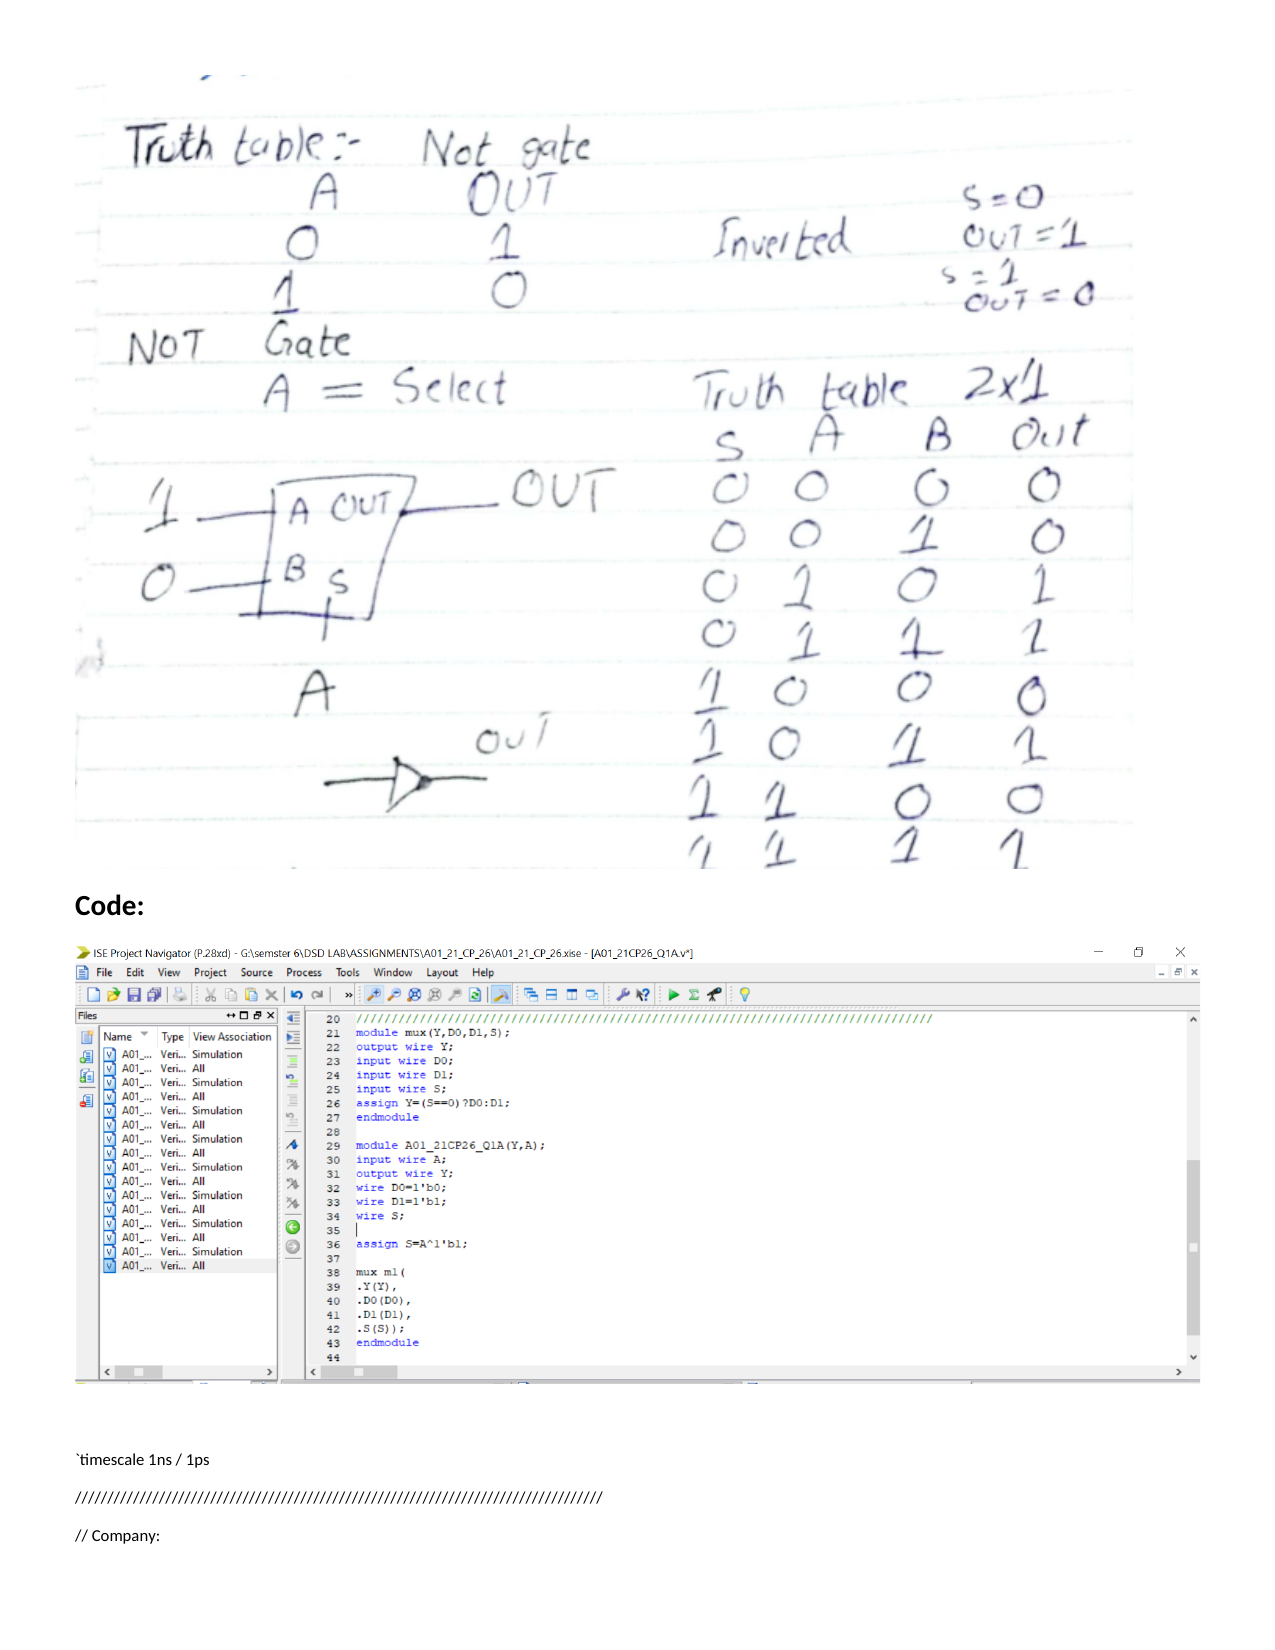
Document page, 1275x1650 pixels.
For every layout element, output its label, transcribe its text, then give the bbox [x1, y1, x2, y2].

text // Company: [75, 1526, 1200, 1546]
text ////////////////////////////////////////////////////////////////////////////////// [75, 1487, 1200, 1508]
text Code: [75, 887, 1200, 923]
picture [75, 942, 1200, 1384]
picture [75, 75, 1174, 869]
text `timescale 1ns / 1ps [75, 1449, 1200, 1469]
